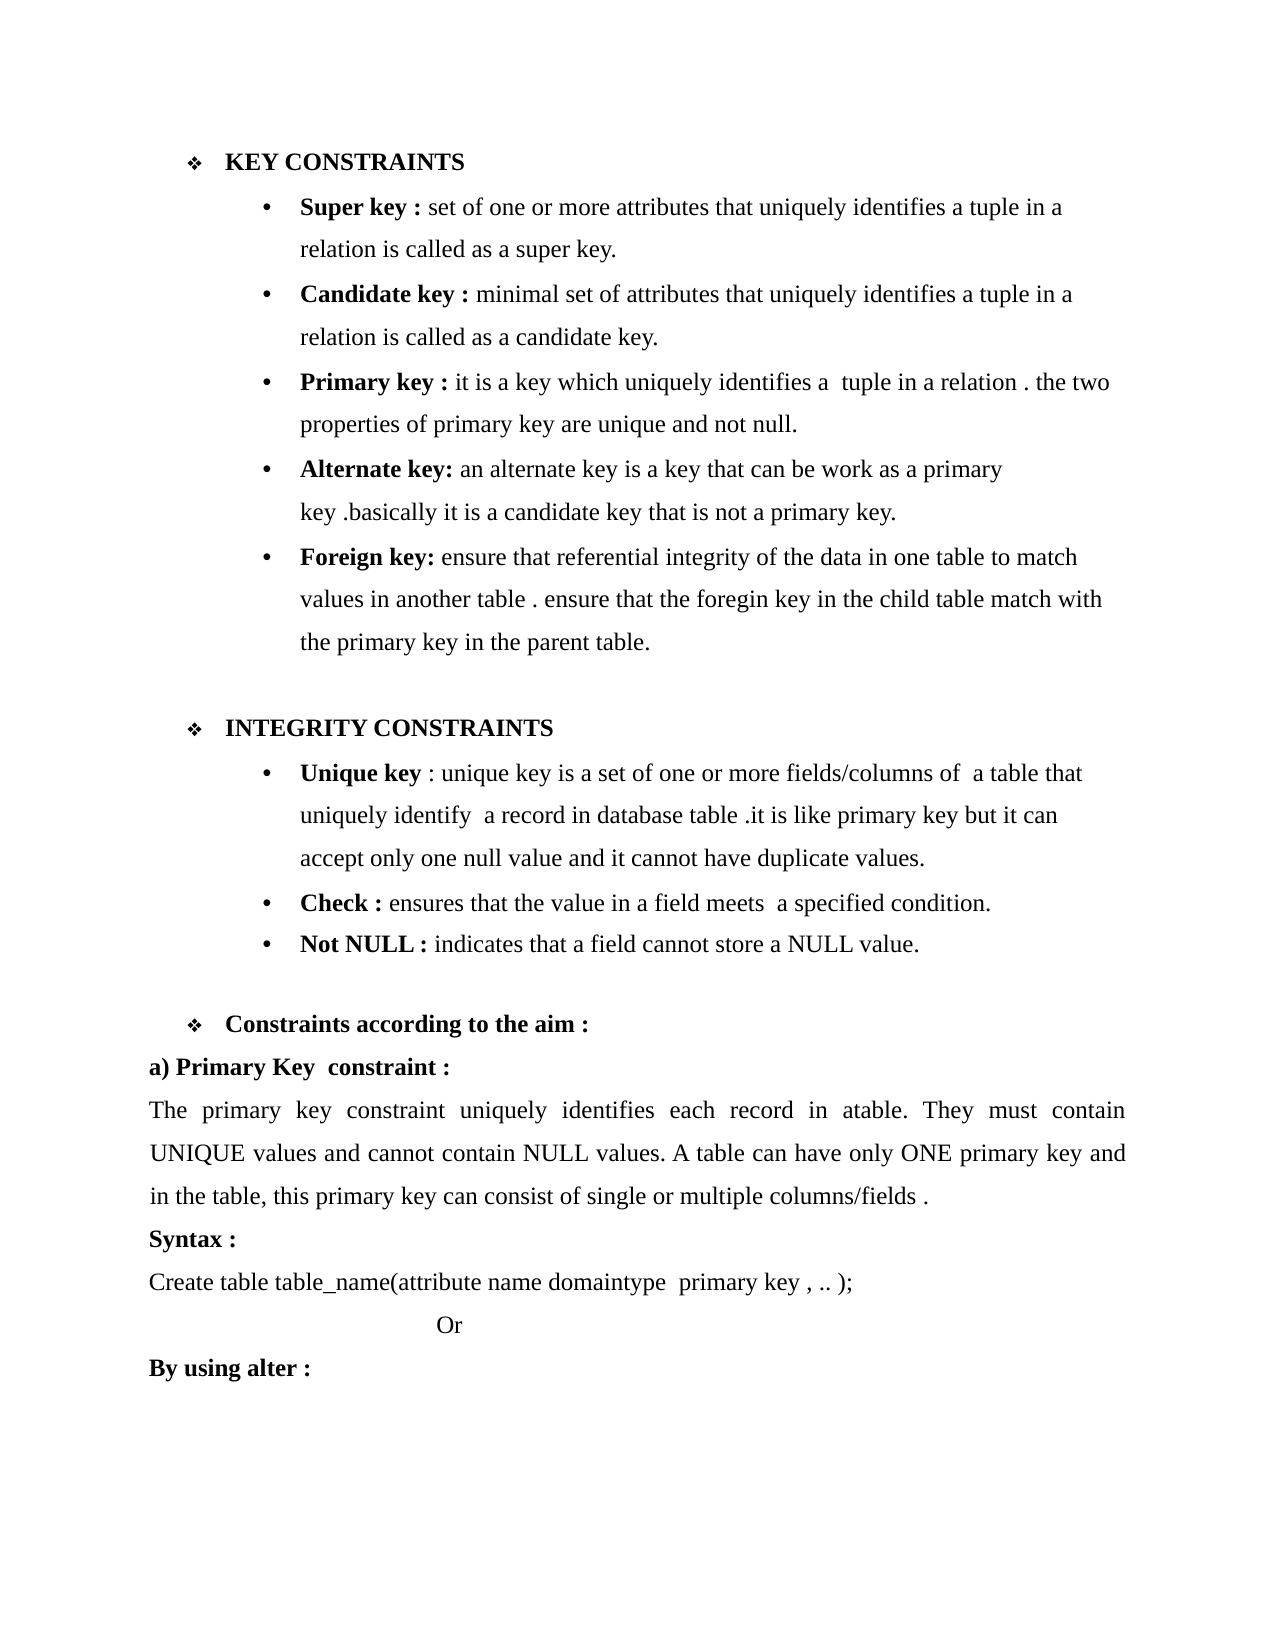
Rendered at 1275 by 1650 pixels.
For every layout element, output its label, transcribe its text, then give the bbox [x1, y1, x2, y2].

list Not NULL : indicates that a field cannot store a NULL value. [262, 928, 1126, 957]
text The primary key constraint uniquely identifies each record in atable. They must contain UNIQUE values and cannot contain NULL values. A table can have only ONE primary key and in the table, this primary key can consist of single or multiple columns/fields . [148, 1095, 1127, 1209]
list Candidate key : minimal set of attributes that uniquely identifies a tuple in a relation is called as a candidate key. [262, 279, 1126, 351]
text a) Primary Key constraint : [148, 1052, 1274, 1081]
text By using alter : [148, 1353, 1274, 1381]
list Alternate key: an alternate key is a key that can be work as a primary key .basically it is a candidate key that is not a primary key. [262, 454, 1126, 526]
list Super key : set of one or more attributes that uniquely identifies a tuple in a relation is called as a super key. [262, 192, 1126, 263]
text Or [148, 1310, 1126, 1338]
list INTEGRITY CONSTRAINTS [187, 713, 1274, 742]
list Primary key : it is a key which uniquely identifies a tuple in a relation . the two properties of primary key are unique and not null. [262, 367, 1126, 438]
text Syntax : [148, 1224, 1274, 1252]
list Check : ensures that the value in a field meets a specified condition. [262, 888, 1126, 917]
list Unique key : unique key is a set of one or more fields/columns of a table that uniquely identify a record in database table .it is like primary key but it can accept only one null value and it cannot have duplicate values. [262, 758, 1126, 872]
list KEY CONSTRAINTS [187, 147, 1274, 175]
text Create table table_name(attribute name domaintype primary key , .. ); [148, 1267, 1126, 1295]
list Constraints according to the aim : [187, 1009, 1274, 1038]
list Foreign key: ensure that referential integrity of the data in one table to match values in another table . ensure that the foregin key in the child table match with the primary key in the parent table. [262, 542, 1126, 656]
